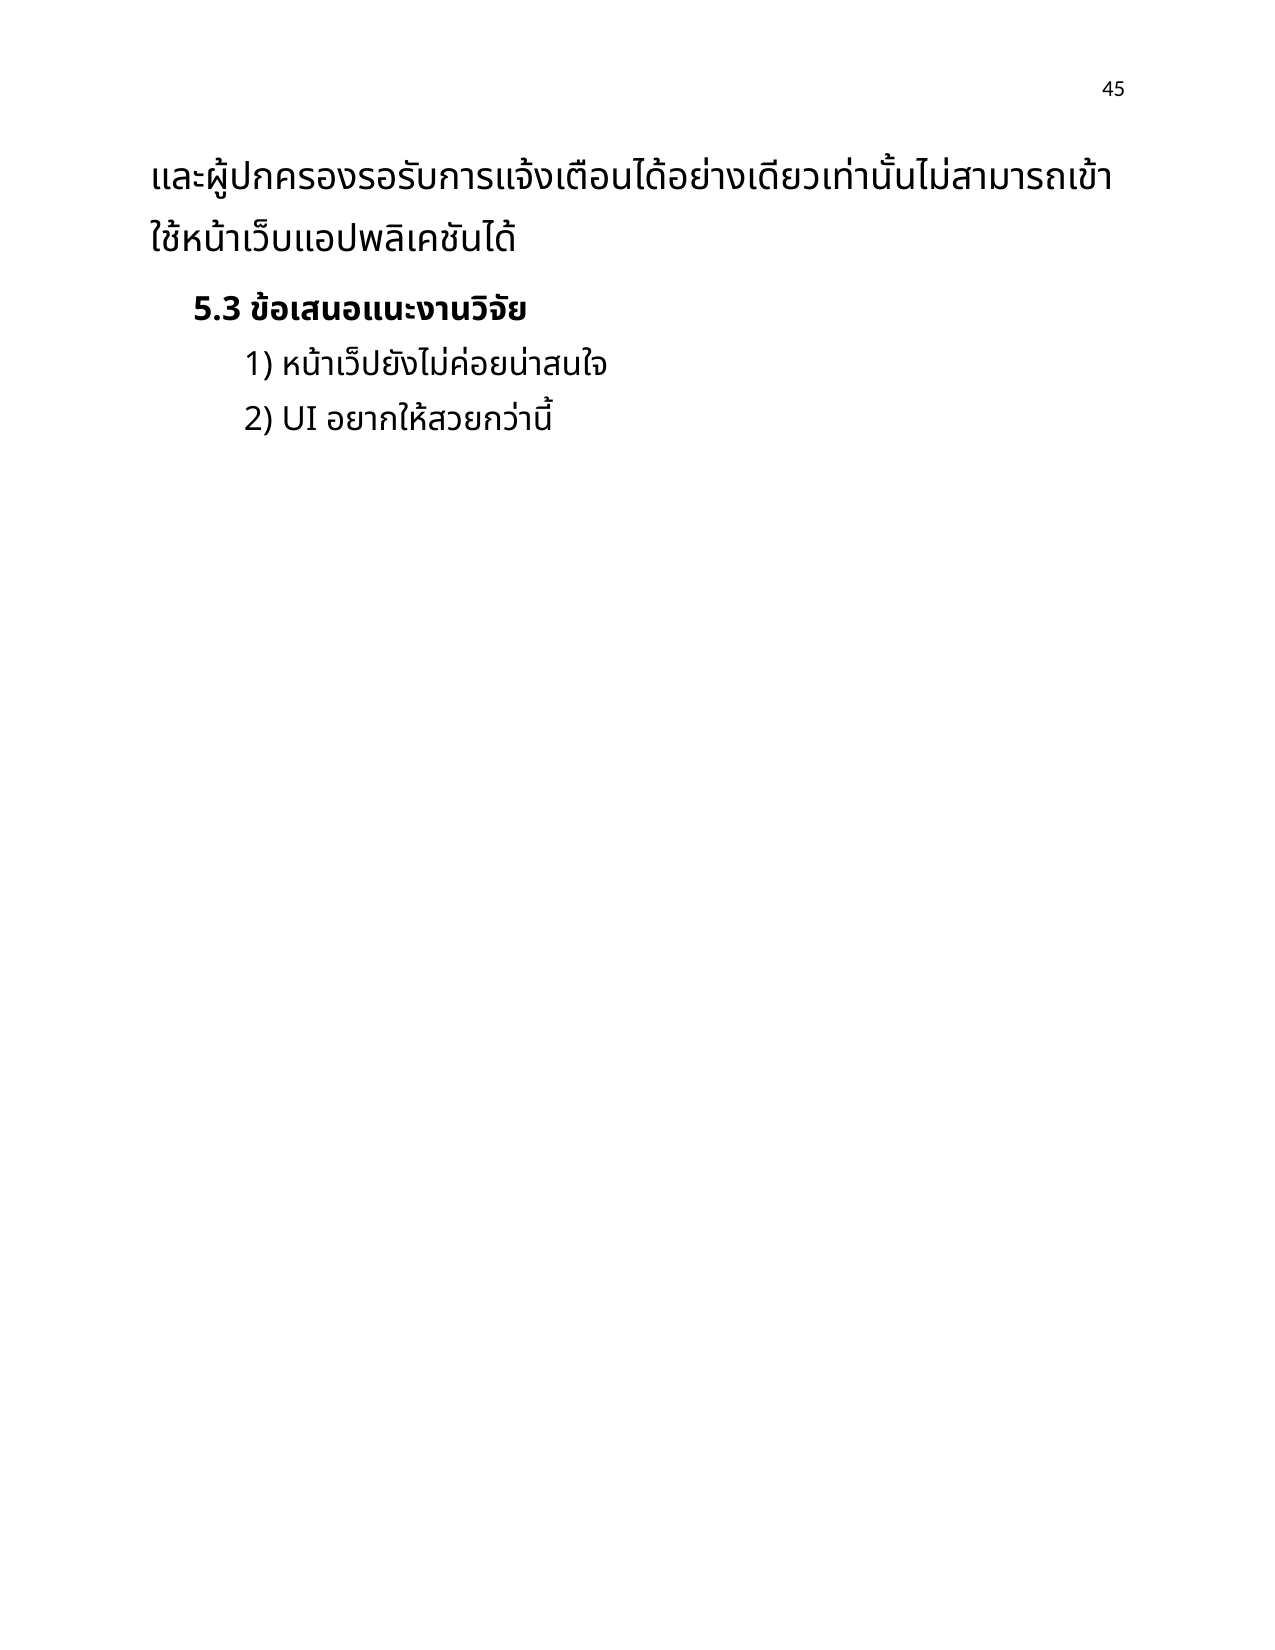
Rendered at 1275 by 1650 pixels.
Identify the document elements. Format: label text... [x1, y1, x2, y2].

text 2) UI อยากให้สวยกว่านี้ [150, 394, 1125, 445]
text 1) หน้าเว็ปยังไม่ค่อยน่าสนใจ [150, 339, 1125, 390]
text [150, 150, 1125, 268]
text 5.3 ข้อเสนอแนะงานวิจัย [150, 285, 1125, 335]
